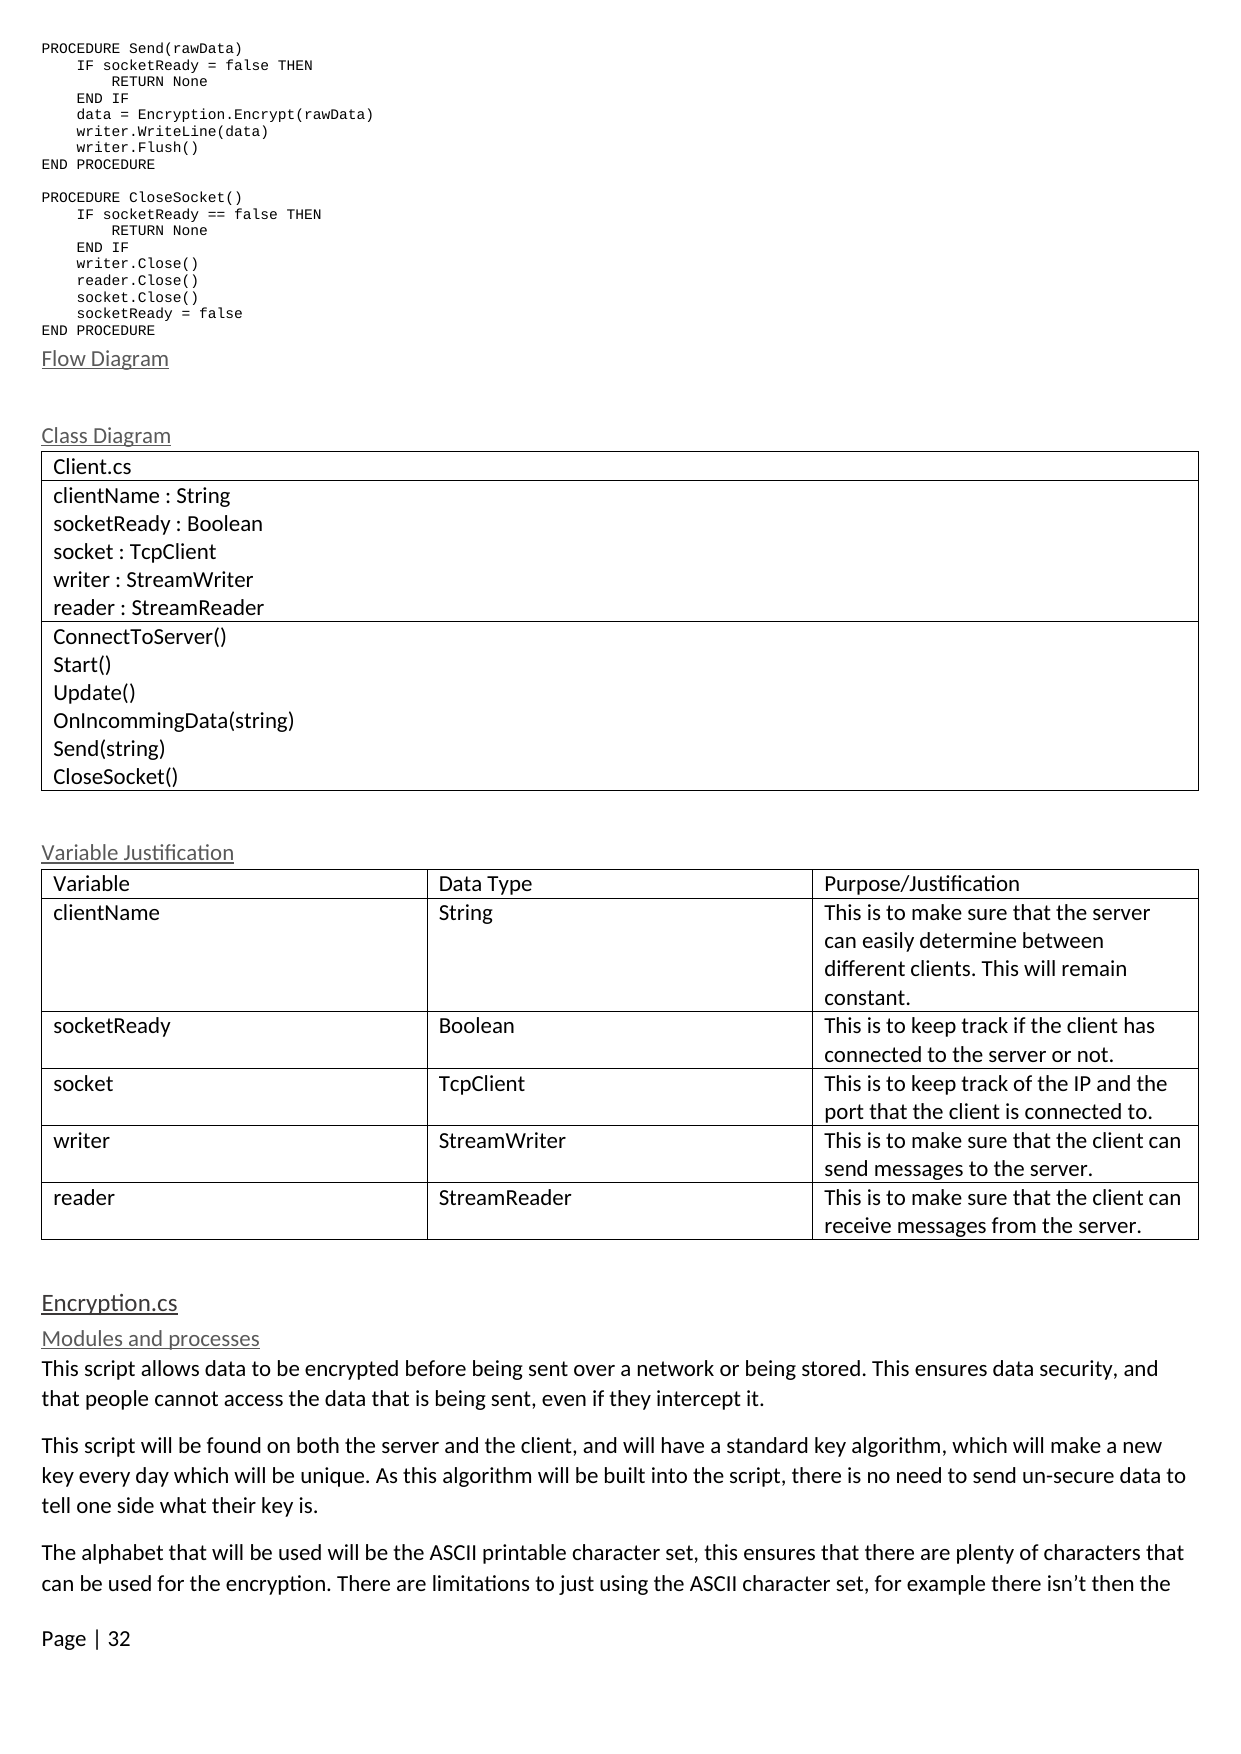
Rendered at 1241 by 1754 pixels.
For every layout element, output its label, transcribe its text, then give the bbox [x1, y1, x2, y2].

text socket.Close() [41, 290, 1199, 306]
table_cell clientName : String socketReady : Boolean socket : TcpClient writer : StreamWriter reader : StreamReader [42, 481, 1198, 621]
text RETURN None [41, 223, 1199, 240]
text writer.Flush() [41, 141, 1199, 157]
table_header Data Type [428, 870, 812, 897]
subtitle Flow Diagram [41, 344, 1199, 372]
table_cell String [428, 899, 812, 1011]
text writer.WriteLine(data) [41, 124, 1199, 141]
table_cell socket [42, 1069, 427, 1125]
table_cell This is to keep track of the IP and the port that the client is connected to. [813, 1069, 1198, 1125]
subtitle Class Diagram [41, 421, 1199, 449]
table_header Purpose/Justification [813, 870, 1198, 897]
table_cell writer [42, 1126, 427, 1182]
text RETURN None [41, 74, 1199, 91]
subtitle Variable Justification [41, 838, 1199, 866]
table_cell This is to make sure that the server can easily determine between different clients. This will remain constant. [813, 899, 1198, 1011]
table_cell socketReady [42, 1012, 427, 1068]
text PROCEDURE CloseSocket() [41, 190, 1199, 207]
text reader.Close() [41, 273, 1199, 290]
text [41, 1538, 1199, 1597]
table_cell ConnectToServer() Start() Update() OnIncommingData(string) Send(string) CloseSocket() [42, 622, 1198, 790]
text IF socketReady == false THEN [41, 207, 1199, 223]
table_header Client.cs [42, 452, 1198, 480]
text PROCEDURE Send(rawData) [41, 41, 1199, 58]
table_cell TcpClient [428, 1069, 812, 1125]
table_cell This is to make sure that the client can receive messages from the server. [813, 1183, 1198, 1239]
table_cell clientName [42, 899, 427, 1011]
subtitle Modules and processes [41, 1324, 1199, 1352]
text data = Encryption.Encrypt(rawData) [41, 108, 1199, 124]
table_cell This is to keep track if the client has connected to the server or not. [813, 1012, 1198, 1068]
table_cell StreamReader [428, 1183, 812, 1239]
table_cell StreamWriter [428, 1126, 812, 1182]
text This script allows data to be encrypted before being sent over a network or being stored. This ensures data security, and that people cannot access the data that is being sent, even if they intercept it. [41, 1354, 1199, 1412]
table_header Variable [42, 870, 427, 897]
table_cell This is to make sure that the client can send messages to the server. [813, 1126, 1198, 1182]
text IF socketReady = false THEN [41, 58, 1199, 74]
text This script will be found on both the server and the client, and will have a standard key algorithm, which will make a new key every day which will be unique. As this algorithm will be built into the script, there is no need to send un-secure data to tell one side what their key is. [41, 1431, 1199, 1520]
text socketReady = false [41, 306, 1199, 323]
text writer.Close() [41, 257, 1199, 273]
text END PROCEDURE [41, 323, 1199, 339]
text END IF [41, 91, 1199, 108]
table_cell reader [42, 1183, 427, 1239]
text END PROCEDURE [41, 157, 1199, 174]
subtitle Encryption.cs [41, 1287, 1199, 1317]
text END IF [41, 240, 1199, 257]
table_cell Boolean [428, 1012, 812, 1068]
